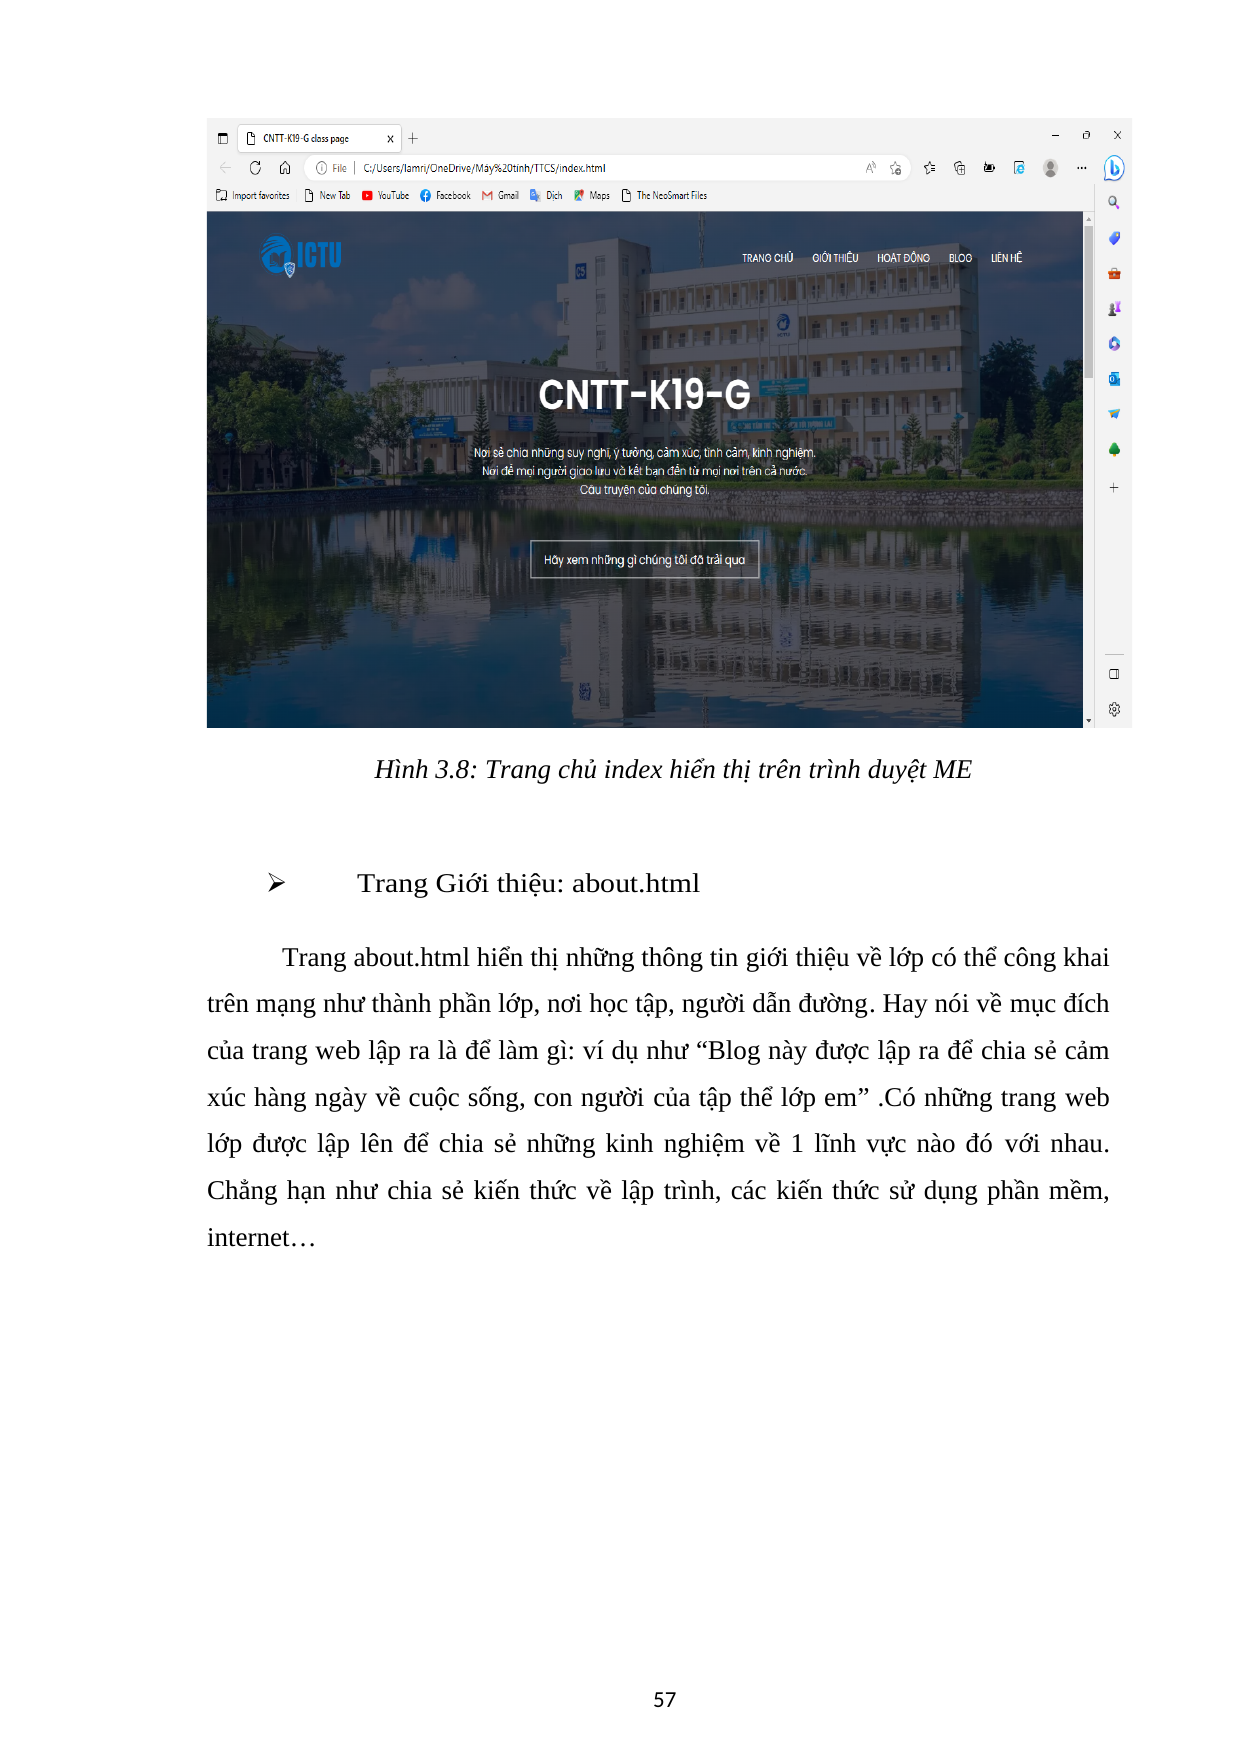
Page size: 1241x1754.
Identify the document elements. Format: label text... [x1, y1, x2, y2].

text Hình 3.8: Trang chủ index hiển thị trên trình duyệt ME [227, 753, 1122, 785]
text Trang about.html hiển thị những thông tin giới thiệu về lớp có thể công khai trên mạng như thành phần lớp, nơi học tập, người dẫn đường. Hay nói về mục đích của trang web lập ra là để làm gì: ví dụ như “Blog này được lập ra để chia sẻ cảm xúc hàng ngày về cuộc sống, con người của tập thể lớp em” .Có những trang web lớp được lập lên để chia sẻ những kinh nghiệm về 1 lĩnh vực nào đó với nhau. Chẳng hạn như chia sẻ kiến thức về lập trình, các kiến thức sử dụng phần mềm, internet… [207, 941, 1110, 1252]
picture [206, 118, 1133, 728]
list Trang Giới thiệu: about.html [266, 867, 1122, 898]
